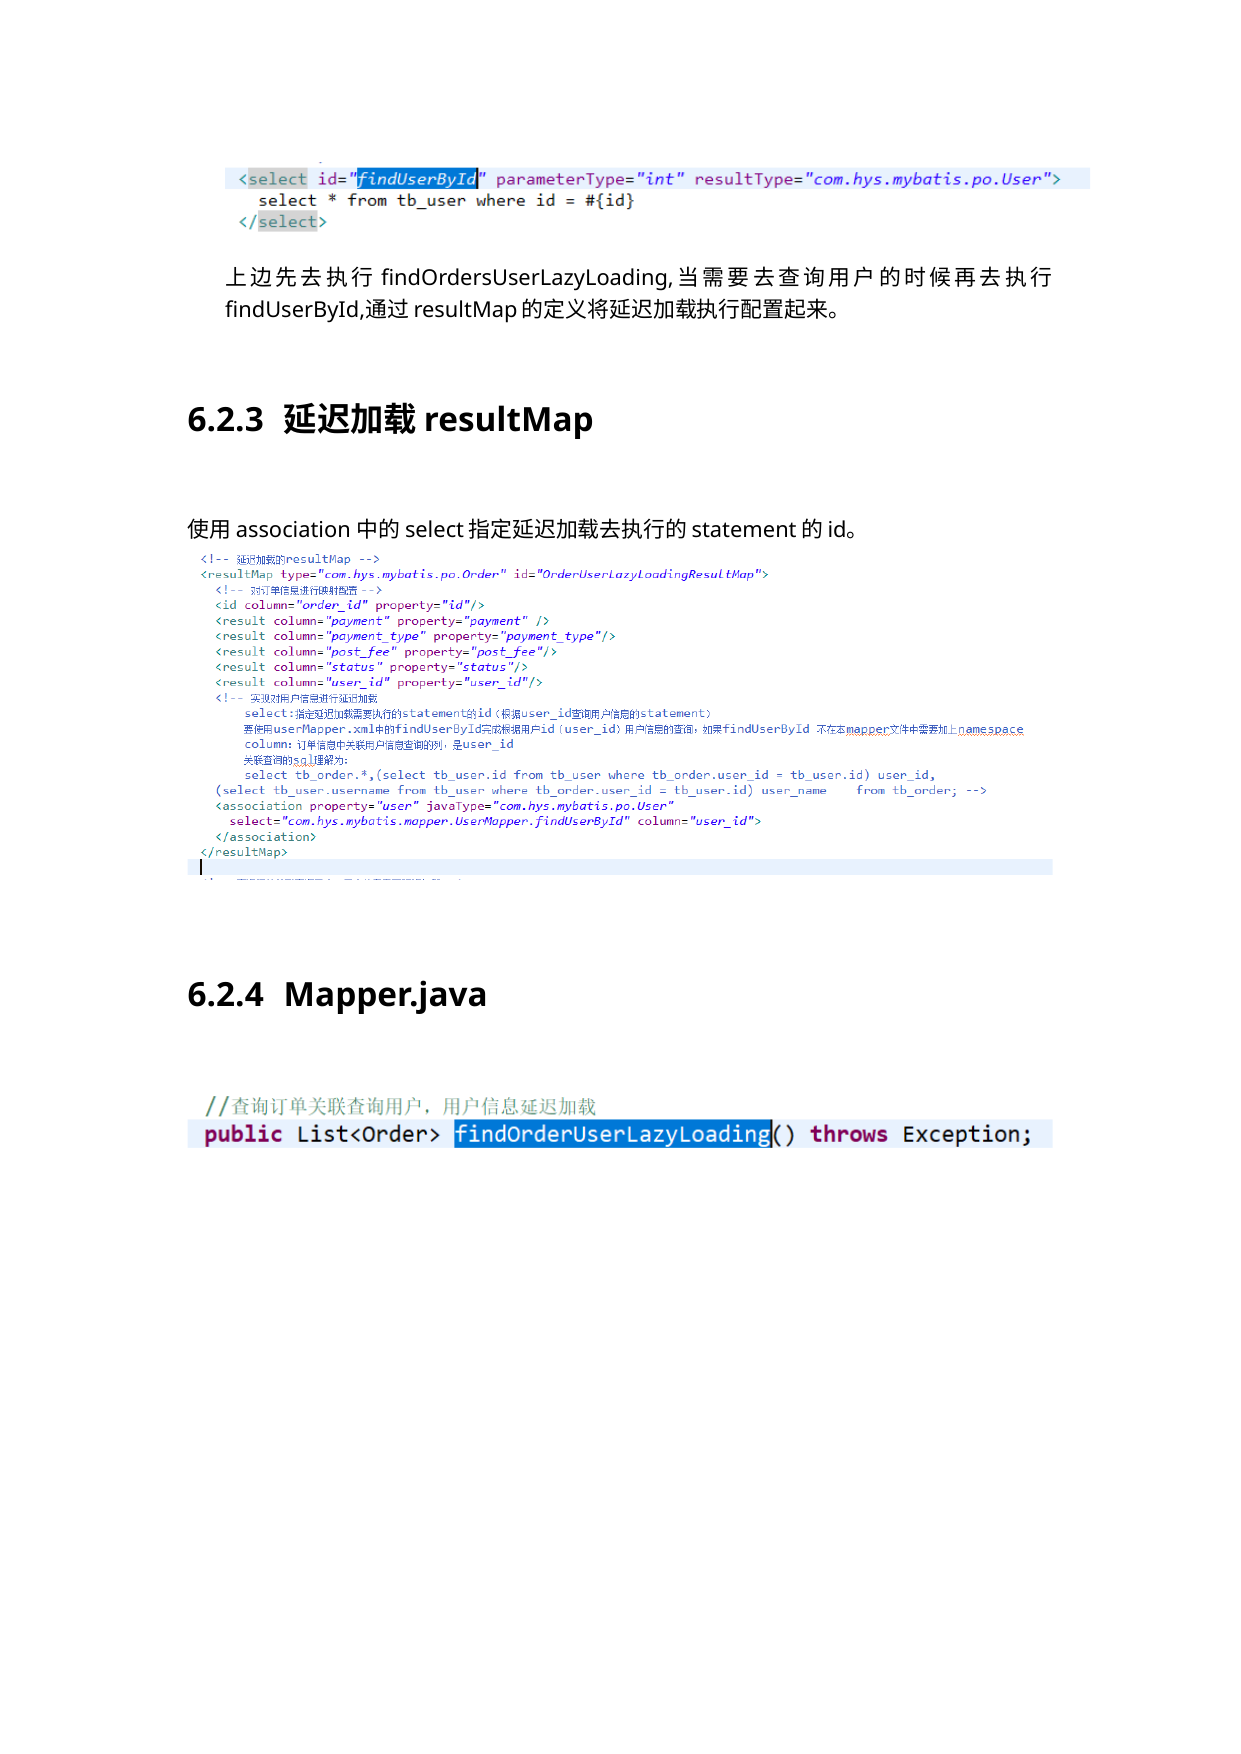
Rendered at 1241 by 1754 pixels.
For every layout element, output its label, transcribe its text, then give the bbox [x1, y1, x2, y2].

picture [187, 1086, 1053, 1159]
picture [225, 162, 1091, 244]
picture [187, 543, 1053, 880]
subtitle Mapper.java [187, 961, 1053, 1026]
text 上边先去执行findOrdersUserLazyLoading,当需要去查询用户的时候再去执行findUserById,通过resultMap的定义将延迟加载执行配置起来。 [225, 259, 1053, 324]
text 使用association 中的select指定延迟加载去执行的statement的id。 [187, 511, 1053, 543]
subtitle 延迟加载resultMap [187, 384, 1053, 449]
